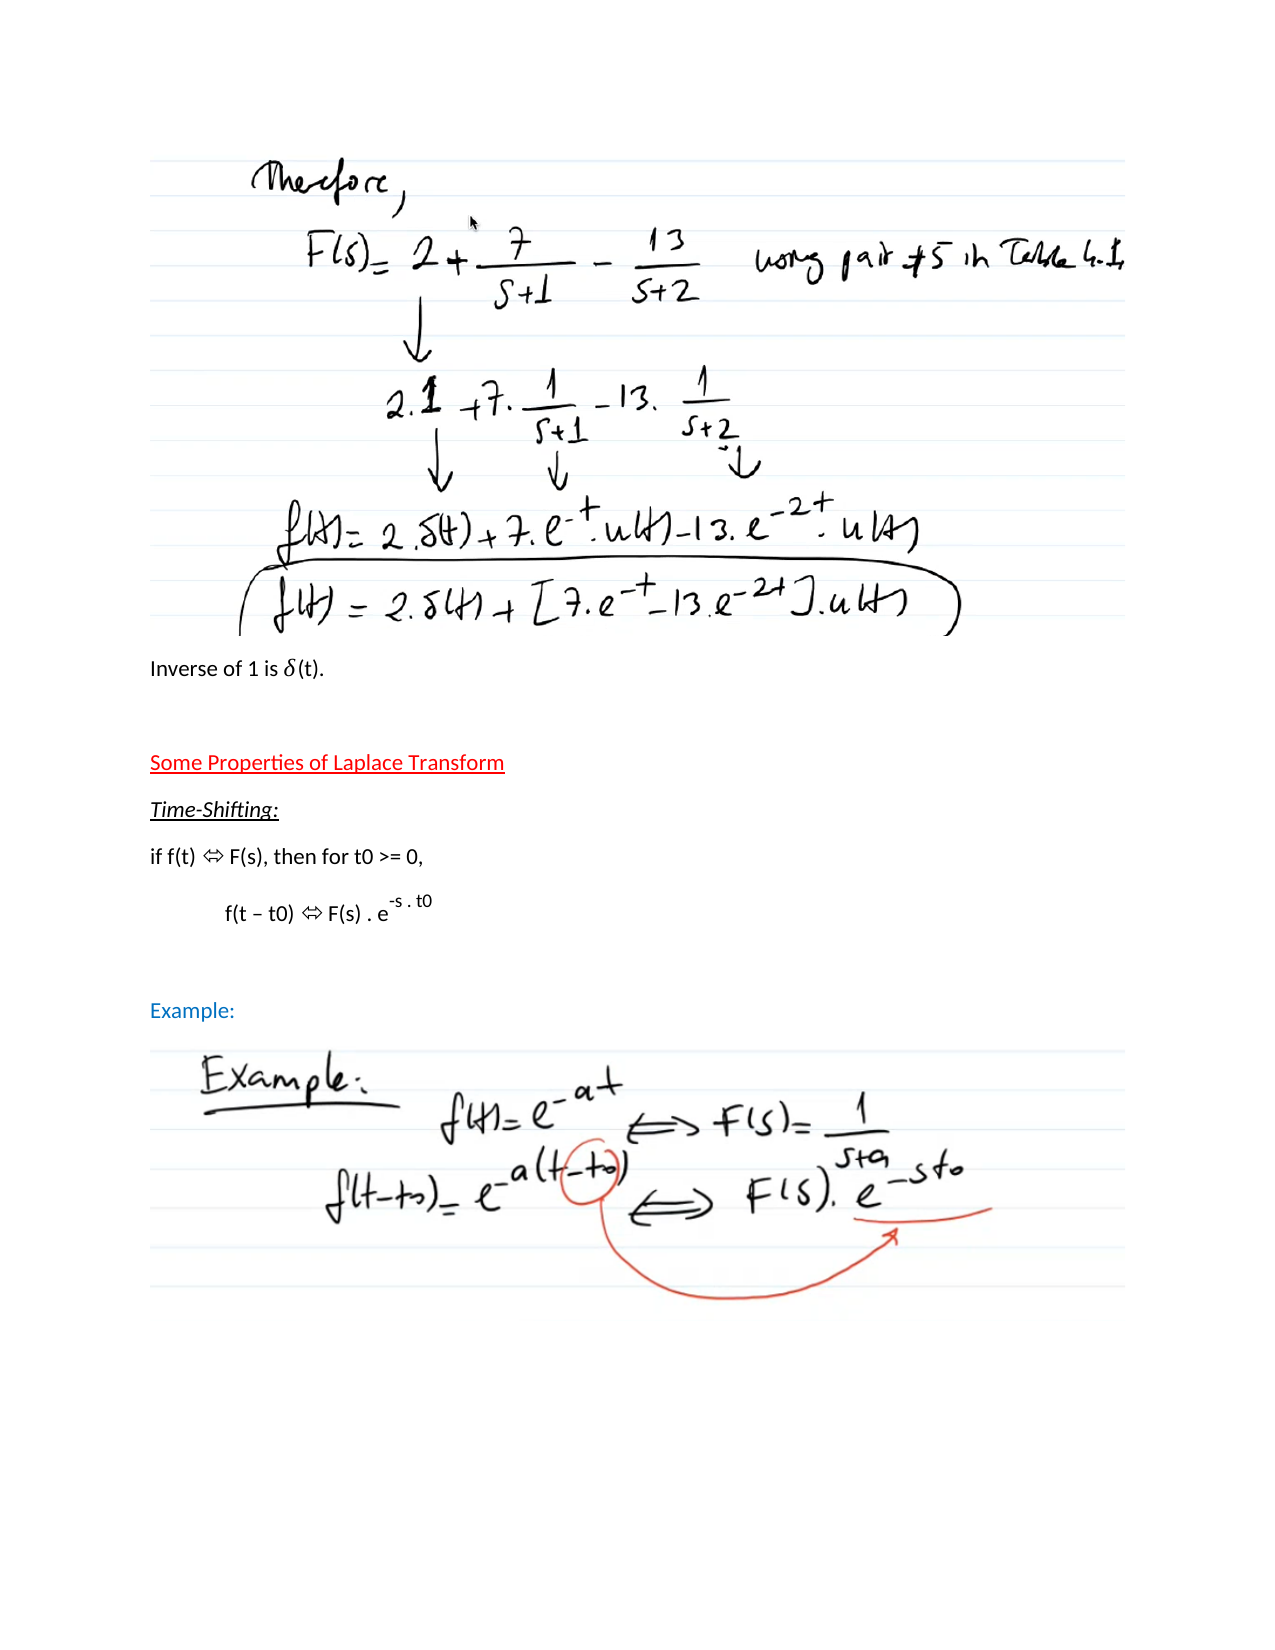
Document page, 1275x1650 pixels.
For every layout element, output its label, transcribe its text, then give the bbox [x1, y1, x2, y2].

text Example: [150, 996, 1125, 1024]
text if f(t) F(s), then for t0 >= 0, [150, 842, 1125, 870]
picture [150, 1043, 1125, 1321]
picture [150, 150, 1125, 636]
text Time-Shifting: [150, 795, 1125, 823]
text f(t – t0) F(s) . e-s . t0 [150, 889, 1125, 929]
text Some Properties of Laplace Transform [150, 748, 1125, 776]
text Inverse of 1 is (t). [150, 654, 1125, 682]
